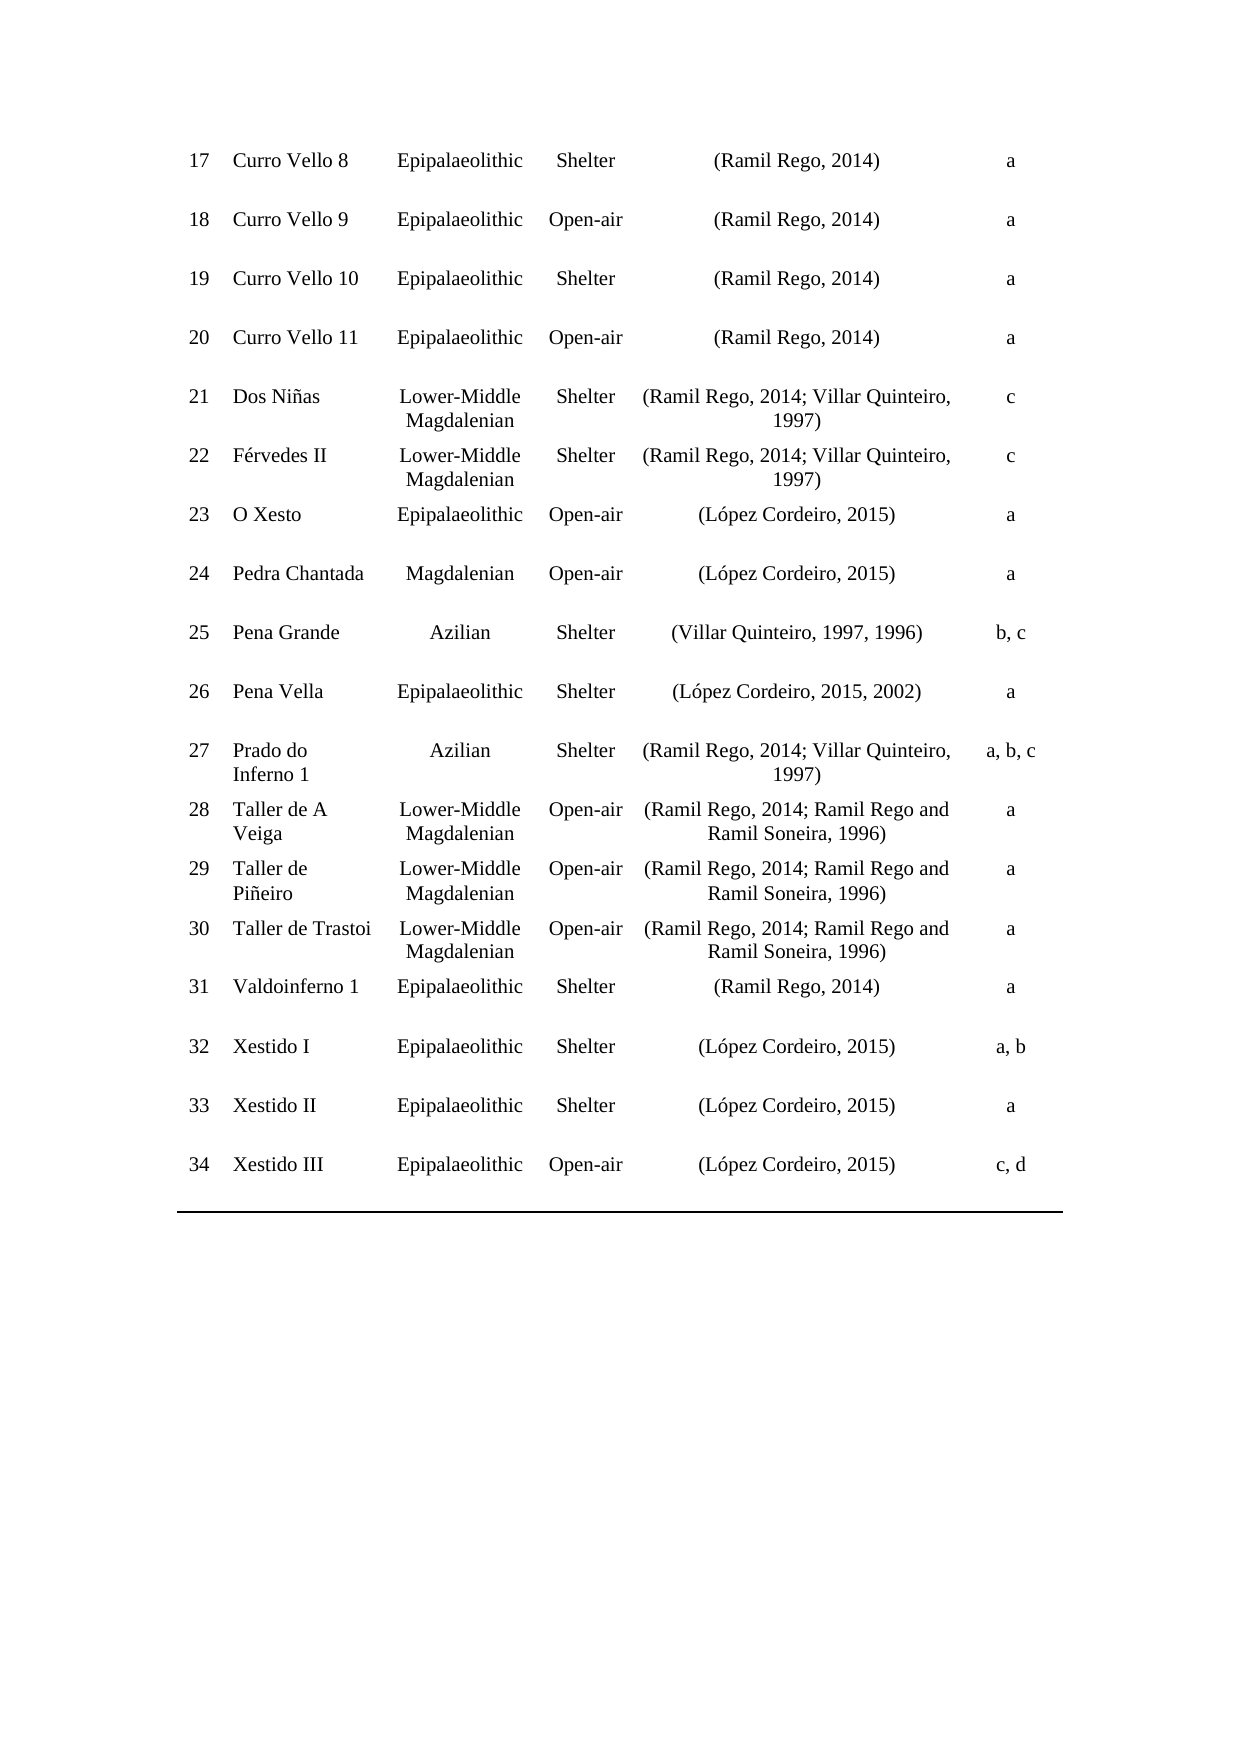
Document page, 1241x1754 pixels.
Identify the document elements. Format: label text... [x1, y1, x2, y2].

table_cell Shelter [546, 679, 635, 738]
table_cell (López Cordeiro, 2015) [635, 561, 969, 620]
table_cell Shelter [546, 975, 635, 1033]
table_cell b, c [969, 620, 1063, 679]
table_cell (Ramil Rego, 2014) [635, 148, 969, 207]
table_cell a [969, 266, 1063, 325]
table_cell Open-air [546, 856, 635, 915]
table_cell 17 [177, 148, 221, 207]
table_cell a [969, 148, 1063, 207]
table_cell 28 [177, 797, 221, 856]
table_cell Open-air [546, 915, 635, 974]
table_cell Lower-Middle Magdalenian [384, 797, 546, 856]
table_cell Taller de A Veiga [221, 797, 384, 856]
table_cell Curro Vello 8 [221, 148, 384, 207]
table_cell Open-air [546, 797, 635, 856]
table_cell Xestido III [221, 1152, 384, 1211]
table_cell 24 [177, 561, 221, 620]
table_cell 25 [177, 620, 221, 679]
table_cell 18 [177, 207, 221, 266]
table_cell (Ramil Rego, 2014) [635, 325, 969, 384]
table_cell Prado do Inferno 1 [221, 738, 384, 797]
table_cell (Ramil Rego, 2014) [635, 975, 969, 1033]
table_cell Dos Niñas [221, 384, 384, 443]
table_cell Azilian [384, 620, 546, 679]
table_cell Epipalaeolithic [384, 148, 546, 207]
table_cell a [969, 679, 1063, 738]
table_cell a, b, c [969, 738, 1063, 797]
table_cell Pena Grande [221, 620, 384, 679]
table_cell Xestido II [221, 1093, 384, 1152]
table_cell a [969, 561, 1063, 620]
table_cell 27 [177, 738, 221, 797]
table_cell a [969, 915, 1063, 974]
table_cell Xestido I [221, 1034, 384, 1093]
table_cell Lower-Middle Magdalenian [384, 915, 546, 974]
table_cell Open-air [546, 207, 635, 266]
table_cell Shelter [546, 266, 635, 325]
table_cell Open-air [546, 502, 635, 561]
table_cell a [969, 975, 1063, 1033]
table_cell (Ramil Rego, 2014; Villar Quinteiro, 1997) [635, 443, 969, 502]
table_cell (Ramil Rego, 2014; Villar Quinteiro, 1997) [635, 738, 969, 797]
table_cell (López Cordeiro, 2015) [635, 1152, 969, 1211]
table_cell Curro Vello 9 [221, 207, 384, 266]
table_cell Curro Vello 11 [221, 325, 384, 384]
table_cell (López Cordeiro, 2015) [635, 502, 969, 561]
table_cell Epipalaeolithic [384, 1152, 546, 1211]
table_cell O Xesto [221, 502, 384, 561]
table_cell Epipalaeolithic [384, 502, 546, 561]
table_cell Magdalenian [384, 561, 546, 620]
table_cell Epipalaeolithic [384, 1034, 546, 1093]
table_cell Taller de Trastoi [221, 915, 384, 974]
table_cell (Ramil Rego, 2014) [635, 207, 969, 266]
table_cell 32 [177, 1034, 221, 1093]
table_cell c [969, 384, 1063, 443]
table_cell Shelter [546, 148, 635, 207]
table_cell c [969, 443, 1063, 502]
table_cell (López Cordeiro, 2015, 2002) [635, 679, 969, 738]
table_cell Epipalaeolithic [384, 207, 546, 266]
table_cell a [969, 502, 1063, 561]
table_cell 19 [177, 266, 221, 325]
table_cell 30 [177, 915, 221, 974]
table_cell a [969, 325, 1063, 384]
table_cell Valdoinferno 1 [221, 975, 384, 1033]
table_cell Lower-Middle Magdalenian [384, 443, 546, 502]
table_cell 22 [177, 443, 221, 502]
table_cell Open-air [546, 1152, 635, 1211]
table_cell Pena Vella [221, 679, 384, 738]
table_cell c, d [969, 1152, 1063, 1211]
table_cell Lower-Middle Magdalenian [384, 384, 546, 443]
table_cell (Ramil Rego, 2014; Ramil Rego and Ramil Soneira, 1996) [635, 856, 969, 915]
table_cell 21 [177, 384, 221, 443]
table_cell Epipalaeolithic [384, 266, 546, 325]
table_cell Epipalaeolithic [384, 325, 546, 384]
table_cell 31 [177, 975, 221, 1033]
table_cell Férvedes II [221, 443, 384, 502]
table_cell (López Cordeiro, 2015) [635, 1093, 969, 1152]
table_cell (Villar Quinteiro, 1997, 1996) [635, 620, 969, 679]
table_cell Shelter [546, 1093, 635, 1152]
table_cell Open-air [546, 561, 635, 620]
table_cell Azilian [384, 738, 546, 797]
table_cell (Ramil Rego, 2014) [635, 266, 969, 325]
table_cell Open-air [546, 325, 635, 384]
table_cell Taller de Piñeiro [221, 856, 384, 915]
table_cell Shelter [546, 1034, 635, 1093]
table_cell Epipalaeolithic [384, 1093, 546, 1152]
table_cell Epipalaeolithic [384, 679, 546, 738]
table_cell a [969, 856, 1063, 915]
table_cell a [969, 207, 1063, 266]
table_cell Shelter [546, 620, 635, 679]
table_cell 20 [177, 325, 221, 384]
table_cell a [969, 797, 1063, 856]
table_cell 26 [177, 679, 221, 738]
table_cell 29 [177, 856, 221, 915]
table_cell Shelter [546, 738, 635, 797]
table_cell 34 [177, 1152, 221, 1211]
table_cell (Ramil Rego, 2014; Ramil Rego and Ramil Soneira, 1996) [635, 915, 969, 974]
table_cell 33 [177, 1093, 221, 1152]
table_cell a [969, 1093, 1063, 1152]
table_cell 23 [177, 502, 221, 561]
table_cell (Ramil Rego, 2014; Ramil Rego and Ramil Soneira, 1996) [635, 797, 969, 856]
table_cell (Ramil Rego, 2014; Villar Quinteiro, 1997) [635, 384, 969, 443]
table_cell Curro Vello 10 [221, 266, 384, 325]
table_cell Epipalaeolithic [384, 975, 546, 1033]
table_cell Pedra Chantada [221, 561, 384, 620]
table_cell (López Cordeiro, 2015) [635, 1034, 969, 1093]
table_cell Lower-Middle Magdalenian [384, 856, 546, 915]
table_cell a, b [969, 1034, 1063, 1093]
table_cell Shelter [546, 384, 635, 443]
table_cell Shelter [546, 443, 635, 502]
